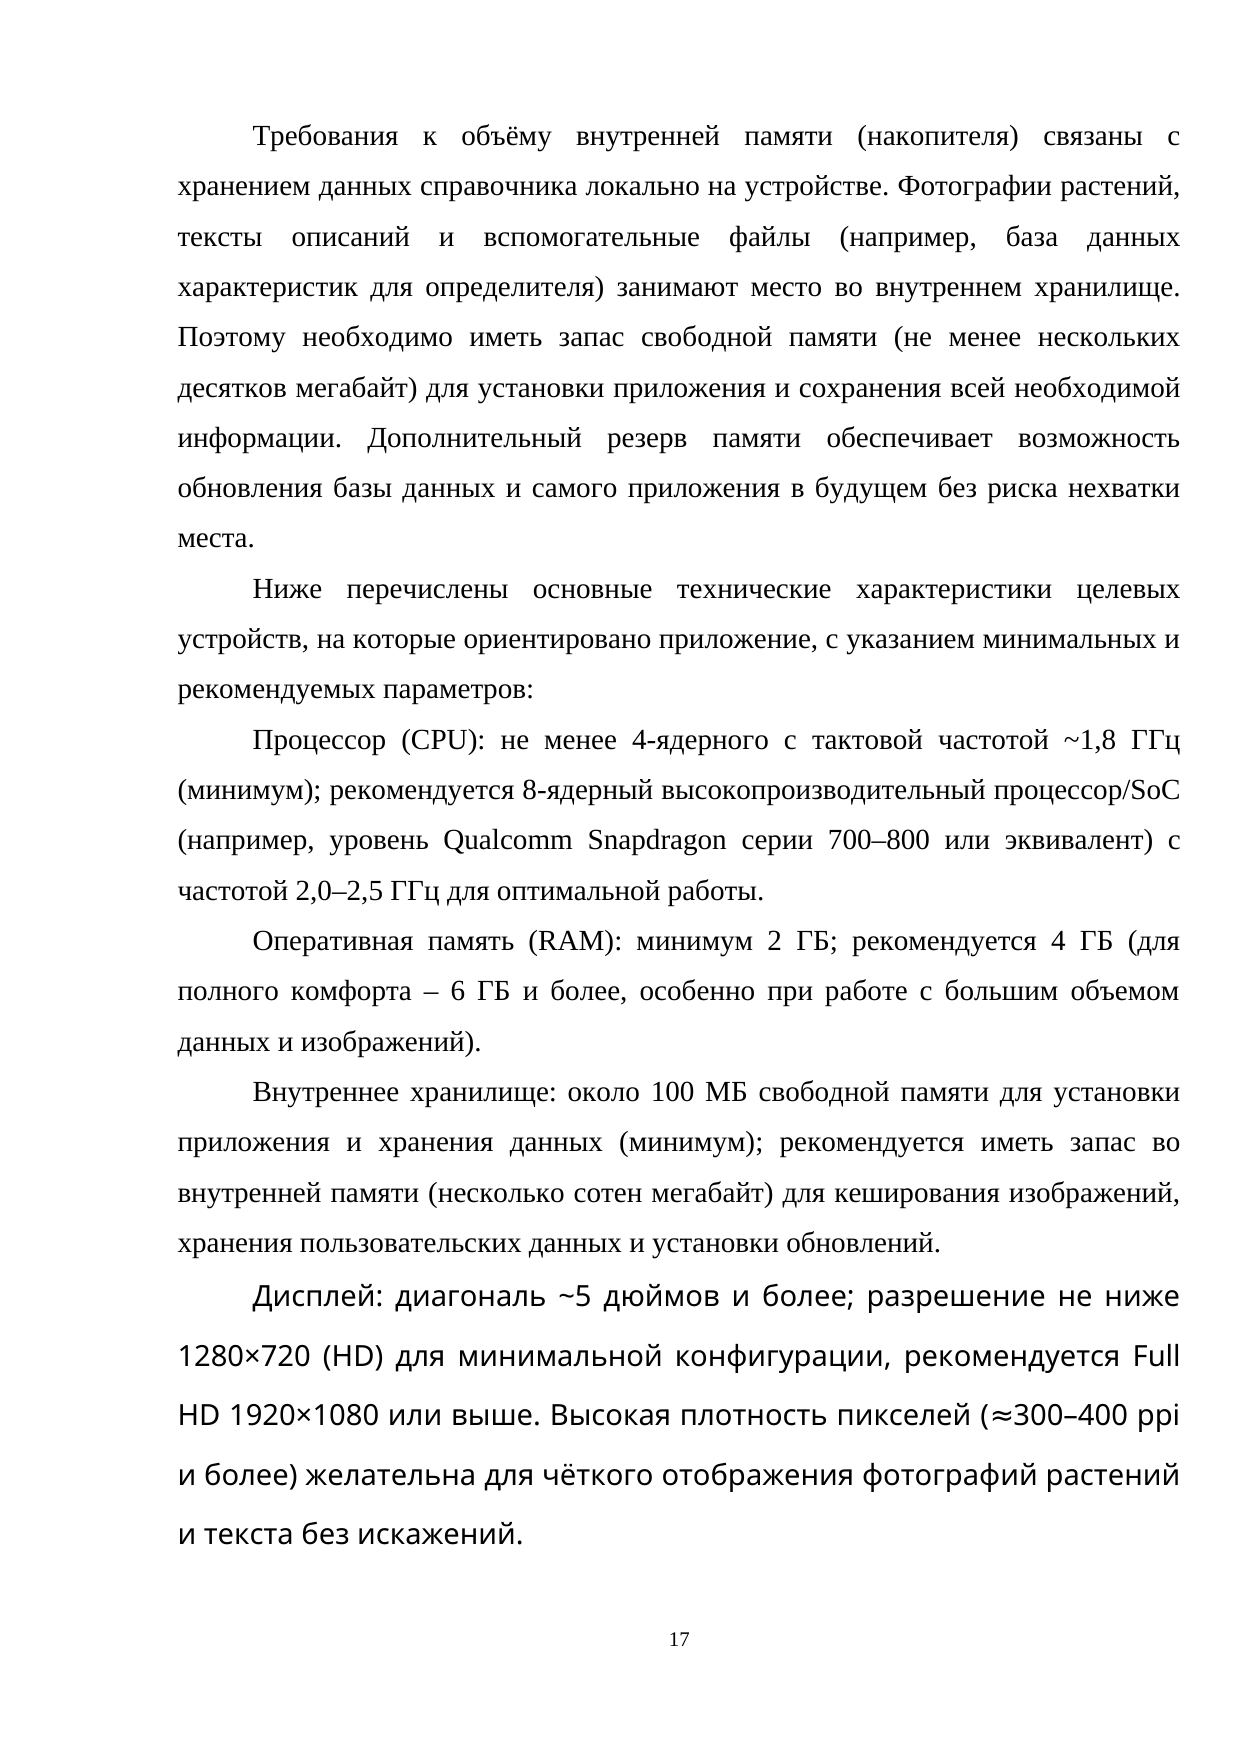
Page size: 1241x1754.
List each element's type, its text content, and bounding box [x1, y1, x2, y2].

text Внутреннее хранилище: около 100 МБ свободной памяти для установки приложения и хранения данных (минимум); рекомендуется иметь запас во внутренней памяти (несколько сотен мегабайт) для кеширования изображений, хранения пользовательских данных и установки обновлений. [177, 1074, 1181, 1258]
text Дисплей: диагональ ~5 дюймов и более; разрешение не ниже 1280×720 (HD) для минимальной конфигурации, рекомендуется Full HD 1920×1080 или выше. Высокая плотность пикселей (≈300–400 ppi и более) желательна для чёткого отображения фотографий растений и текста без искажений. [177, 1275, 1181, 1553]
text Ниже перечислены основные технические характеристики целевых устройств, на которые ориентировано приложение, с указанием минимальных и рекомендуемых параметров: [177, 571, 1181, 705]
text Требования к объёму внутренней памяти (накопителя) связаны с хранением данных справочника локально на устройстве. Фотографии растений, тексты описаний и вспомогательные файлы (например, база данных характеристик для определителя) занимают место во внутреннем хранилище. Поэтому необходимо иметь запас свободной памяти (не менее нескольких десятков мегабайт) для установки приложения и сохранения всей необходимой информации. Дополнительный резерв памяти обеспечивает возможность обновления базы данных и самого приложения в будущем без риска нехватки места. [177, 118, 1181, 554]
text Процессор (CPU): не менее 4-ядерного с тактовой частотой ~1,8 ГГц (минимум); рекомендуется 8-ядерный высокопроизводительный процессор/SoC (например, уровень Qualcomm Snapdragon серии 700–800 или эквивалент) с частотой 2,0–2,5 ГГц для оптимальной работы. [177, 722, 1181, 906]
text Оперативная память (RAM): минимум 2 ГБ; рекомендуется 4 ГБ (для полного комфорта – 6 ГБ и более, особенно при работе с большим объемом данных и изображений). [177, 923, 1181, 1057]
